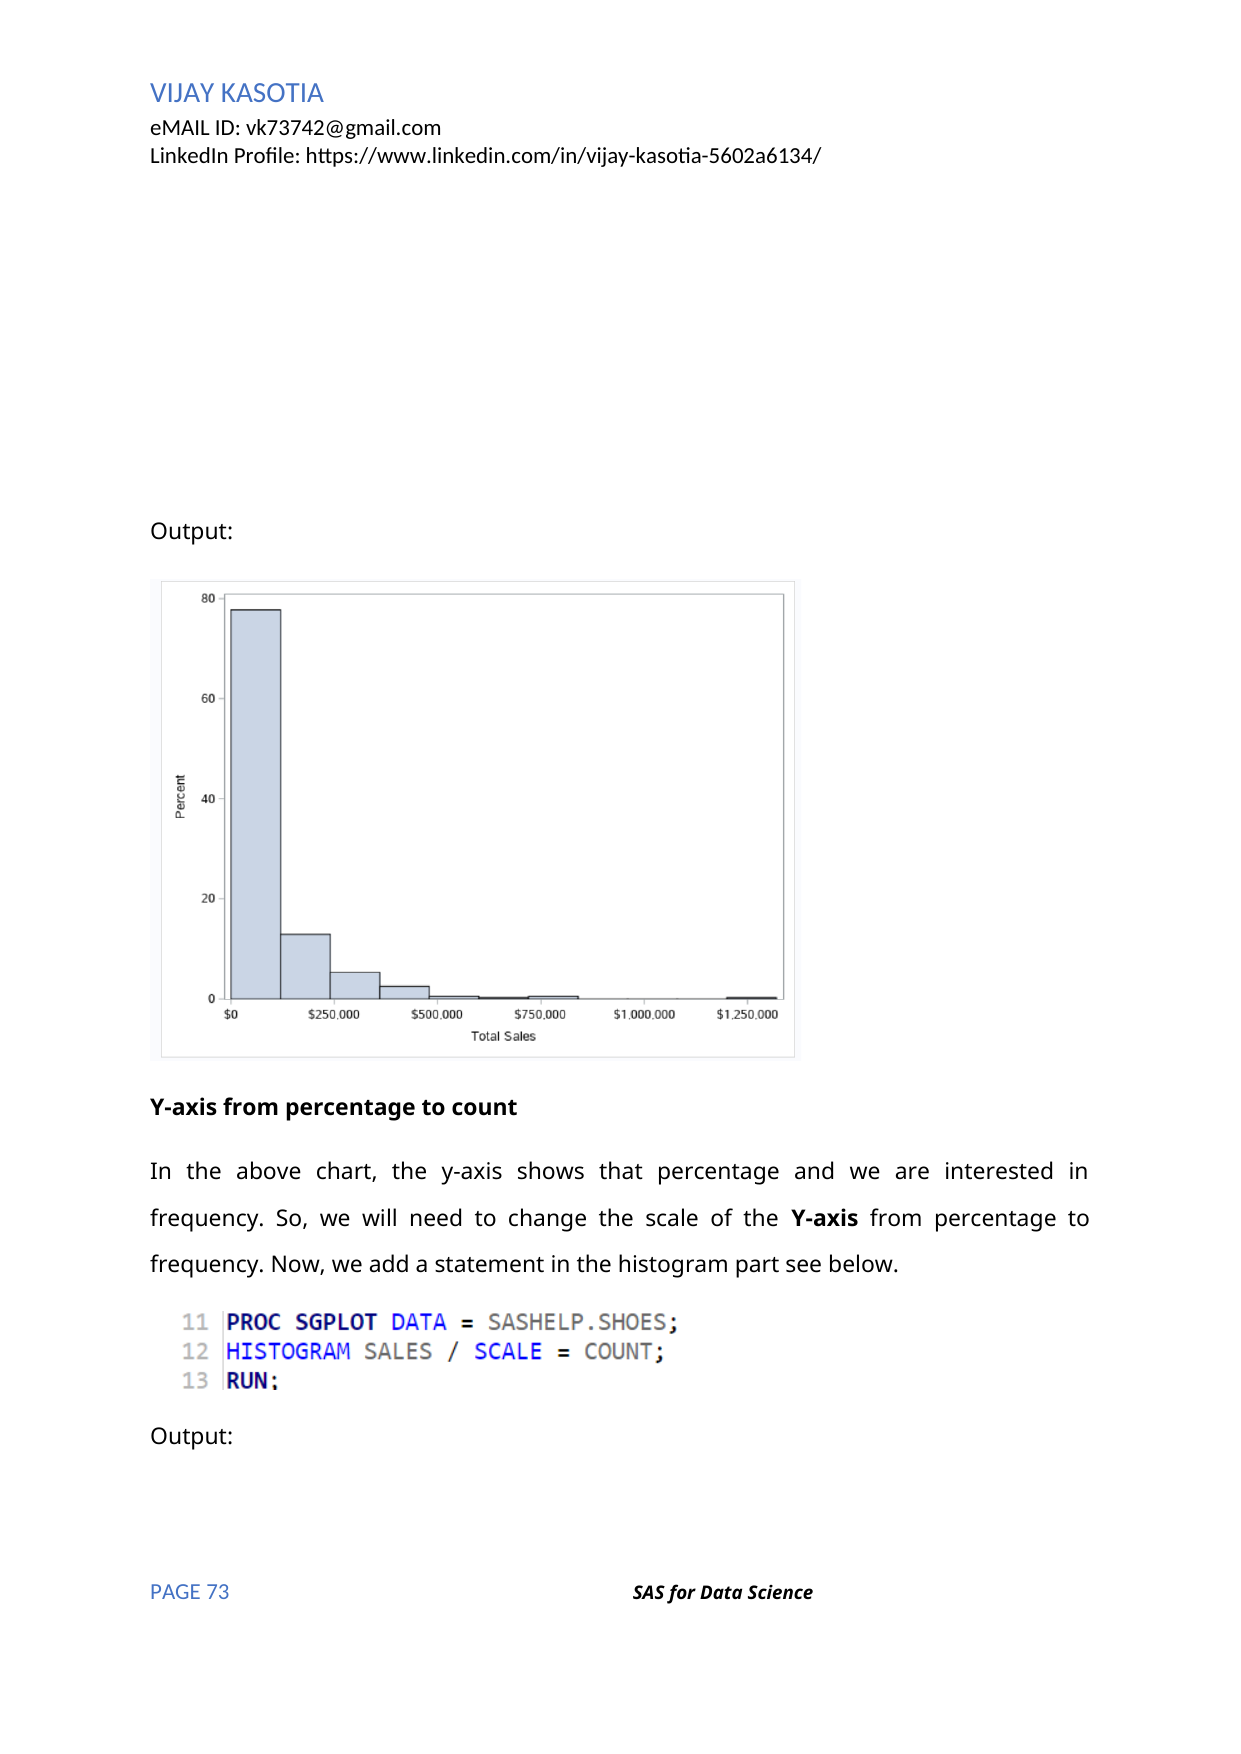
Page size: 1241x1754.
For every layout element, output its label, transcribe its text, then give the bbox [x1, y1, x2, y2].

text In the above chart, the y-axis shows that percentage and we are interested in frequency. So, we will need to change the scale of the Y-axis from percentage to frequency. Now, we add a statement in the histogram part see below. [150, 1154, 1090, 1279]
picture [150, 578, 802, 1061]
text Y-axis from percentage to count [150, 1091, 1090, 1122]
picture [150, 1311, 921, 1390]
text Output: [150, 1420, 1090, 1451]
text Output: [150, 515, 1090, 547]
